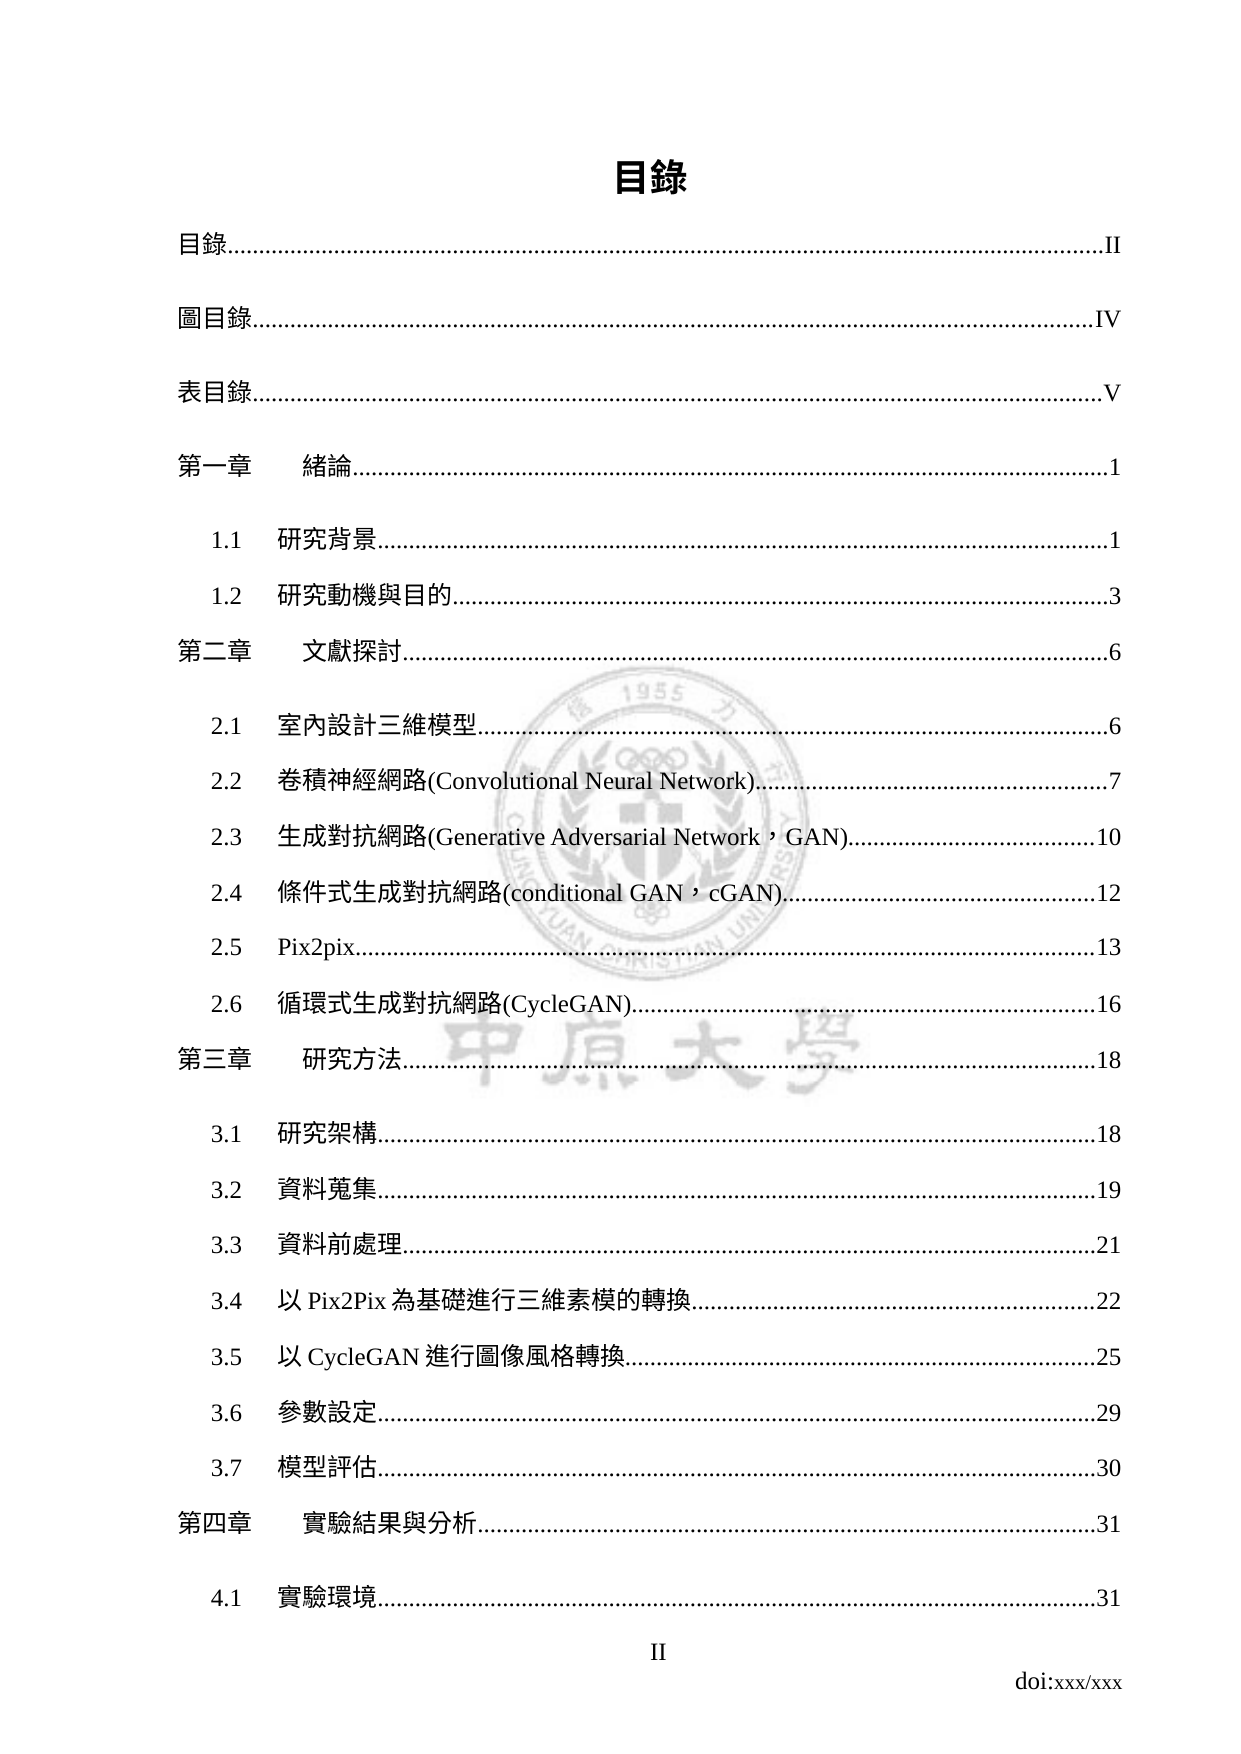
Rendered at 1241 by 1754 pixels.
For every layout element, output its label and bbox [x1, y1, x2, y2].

picture [420, 647, 879, 1107]
